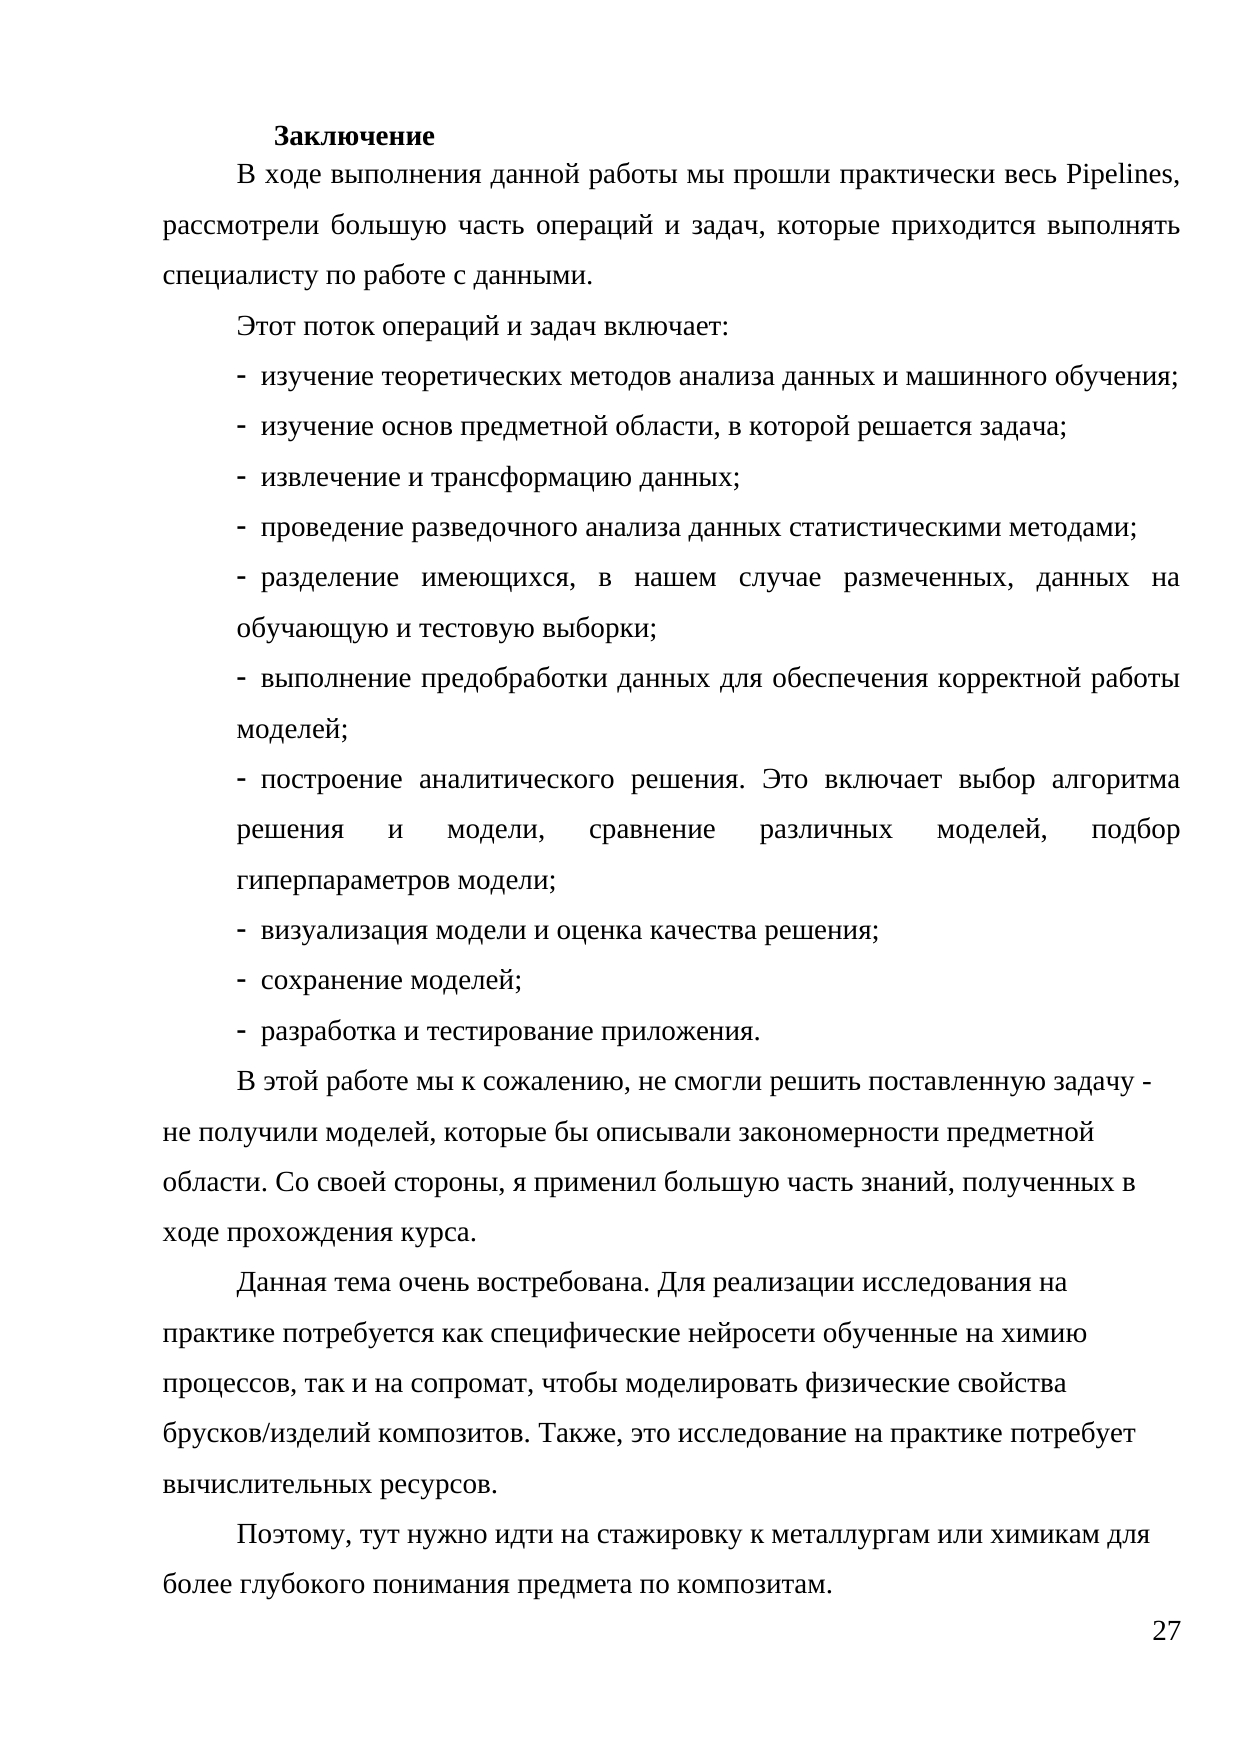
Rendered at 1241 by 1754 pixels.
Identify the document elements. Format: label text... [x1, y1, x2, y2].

list сохранение моделей; [162, 962, 1181, 996]
list разработка и тестирование приложения. [236, 1013, 1181, 1047]
list проведение разведочного анализа данных статистическими методами; [162, 509, 1181, 543]
text Данная тема очень востребована. Для реализации исследования на практике потребуется как специфические нейросети обученные на химию процессов, так и на сопромат, чтобы моделировать физические свойства брусков/изделий композитов. Также, это исследование на практике потребует вычислительных ресурсов. [162, 1264, 1181, 1499]
list извлечение и трансформацию данных; [236, 459, 1181, 492]
text Этот поток операций и задач включает: [162, 308, 1181, 341]
text В этой работе мы к сожалению, не смогли решить поставленную задачу - не получили моделей, которые бы описывали закономерности предметной области. Со своей стороны, я применил большую часть знаний, полученных в ходе прохождения курса. [162, 1063, 1181, 1248]
list визуализация модели и оценка качества решения; [162, 912, 1181, 946]
list изучение теоретических методов анализа данных и машинного обучения; [162, 358, 1181, 392]
text В ходе выполнения данной работы мы прошли практически весь Pipelines, рассмотрели большую часть операций и задач, которые приходится выполнять специалисту по работе с данными. [162, 157, 1181, 291]
list Заключение [274, 118, 1181, 152]
list выполнение предобработки данных для обеспечения корректной работы моделей; [236, 660, 1181, 744]
list изучение основ предметной области, в которой решается задача; [162, 408, 1181, 442]
text Поэтому, тут нужно идти на стажировку к металлургам или химикам для более глубокого понимания предмета по композитам. [162, 1516, 1181, 1600]
list разделение имеющихся, в нашем случае размеченных, данных на обучающую и тестовую выборки; [236, 559, 1181, 643]
list построение аналитического решения. Это включает выбор алгоритма решения и модели, сравнение различных моделей, подбор гиперпараметров модели; [236, 761, 1181, 895]
